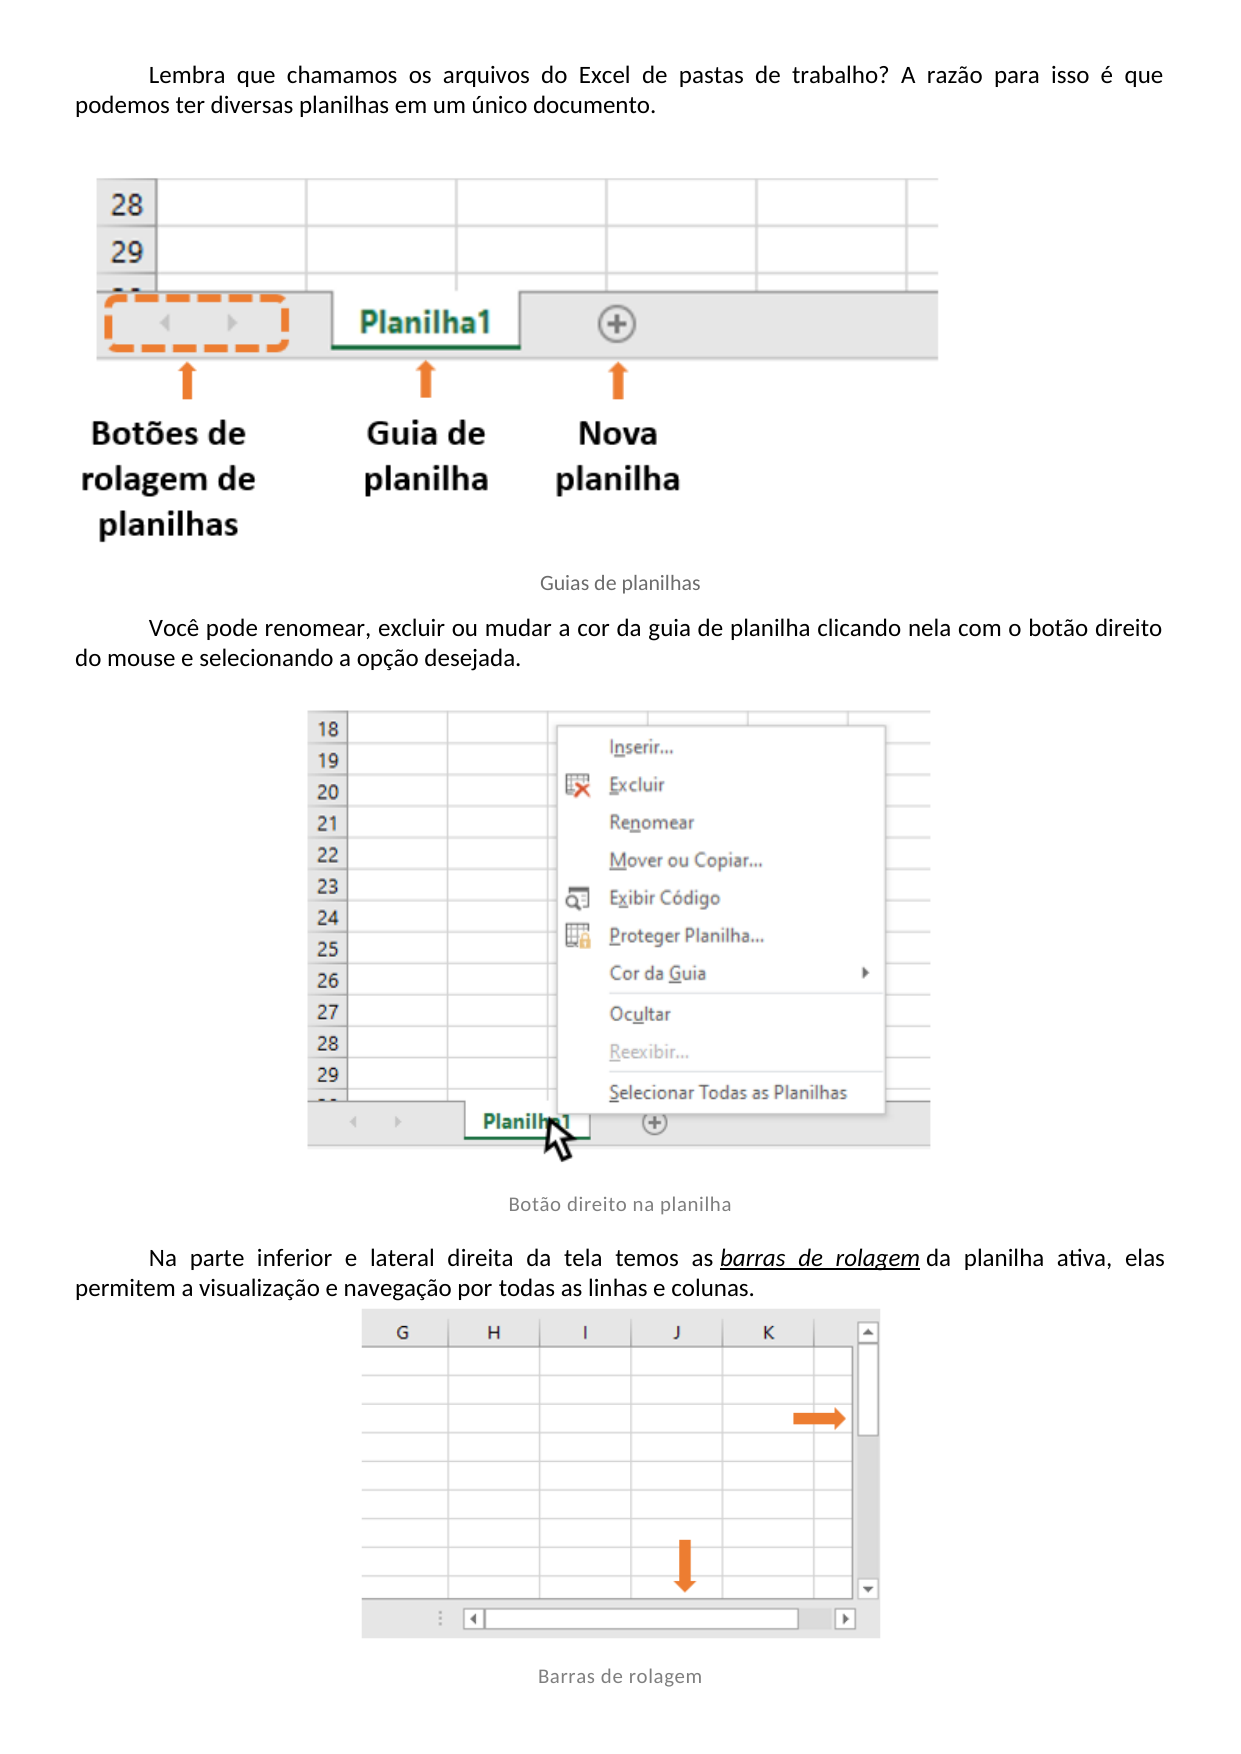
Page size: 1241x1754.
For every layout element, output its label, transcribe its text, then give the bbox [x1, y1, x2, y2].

picture [300, 703, 940, 1173]
picture [75, 167, 954, 550]
text Lembra que chamamos os arquivos do Excel de pastas de trabalho? A razão para isso é que podemos ter diversas planilhas em um único documento. [75, 59, 1165, 120]
text Na parte inferior e lateral direita da tela temos as barras de rolagem da planilha ativa, elas permitem a visualização e navegação por todas as linhas e colunas. [75, 1242, 1165, 1303]
text Barras de rolagem [75, 1663, 1165, 1688]
text Botão direito na planilha [75, 1191, 1165, 1217]
text Você pode renomear, excluir ou mudar a cor da guia de planilha clicando nela com o botão direito do mouse e selecionando a opção desejada. [75, 612, 1165, 673]
text Guias de planilhas [75, 569, 1165, 595]
picture [355, 1303, 886, 1644]
